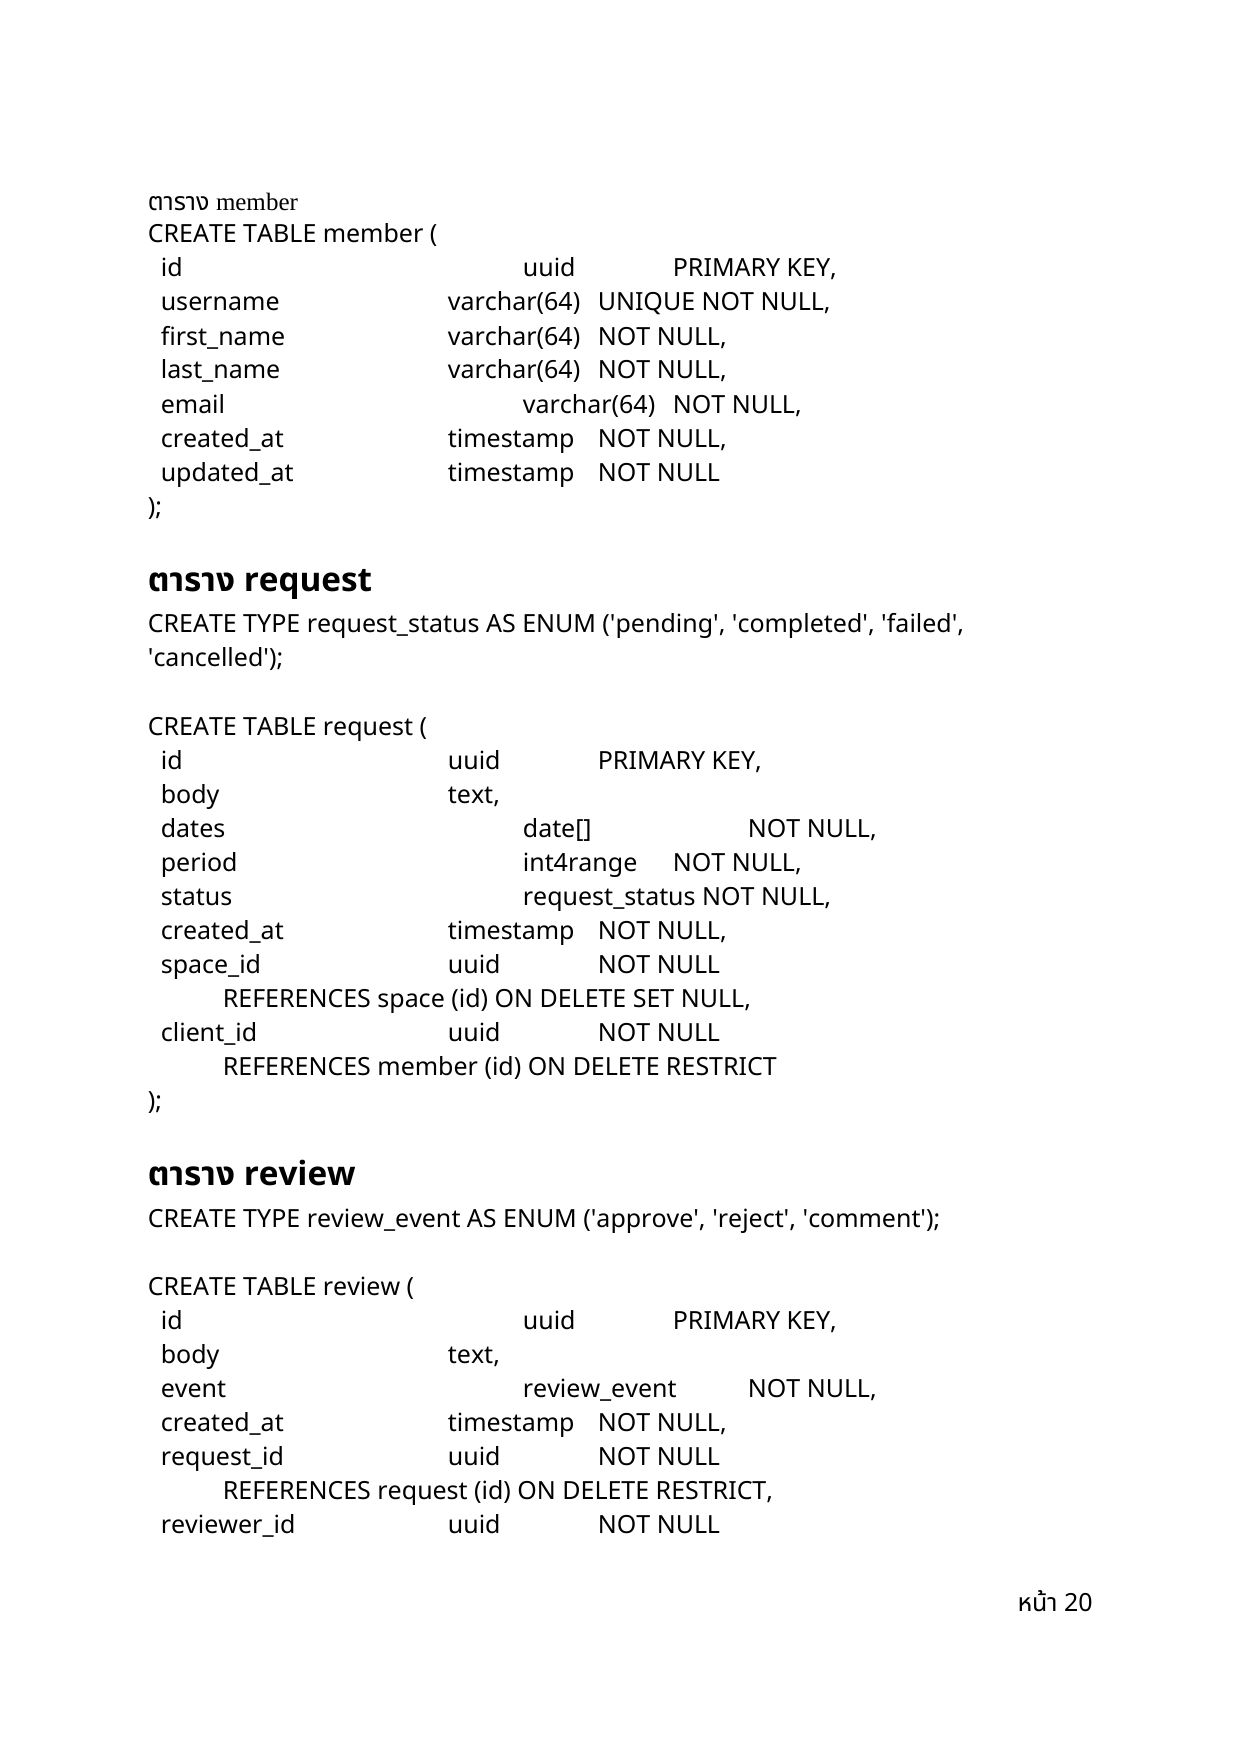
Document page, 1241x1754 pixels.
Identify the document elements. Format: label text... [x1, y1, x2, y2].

subtitle ตาราง request [148, 555, 1092, 606]
text ตาราง member [148, 187, 1092, 216]
text CREATE TYPE request_status AS ENUM ('pending', 'completed', 'failed', 'cancelled'); CREATE TABLE request ( id uuid PRIMARY KEY, body text, dates date[] NOT NULL, period int4range NOT NULL, status request_status NOT NULL, created_at timestamp NOT NULL, space_id uuid NOT NULL [148, 606, 1092, 981]
text REFERENCES member (id) ON DELETE RESTRICT ); [148, 1049, 1092, 1117]
text REFERENCES space (id) ON DELETE SET NULL, client_id uuid NOT NULL [148, 981, 1092, 1049]
subtitle ตาราง review [148, 1150, 1092, 1201]
text CREATE TABLE member ( id uuid PRIMARY KEY, username varchar(64) UNIQUE NOT NULL, first_name varchar(64) NOT NULL, last_name varchar(64) NOT NULL, email varchar(64) NOT NULL, created_at timestamp NOT NULL, updated_at timestamp NOT NULL ); [148, 216, 1092, 522]
text CREATE TYPE review_event AS ENUM ('approve', 'reject', 'comment'); CREATE TABLE review ( id uuid PRIMARY KEY, body text, event review_event NOT NULL, created_at timestamp NOT NULL, request_id uuid NOT NULL [148, 1201, 1092, 1473]
text REFERENCES request (id) ON DELETE RESTRICT, reviewer_id uuid NOT NULL [148, 1473, 1092, 1541]
